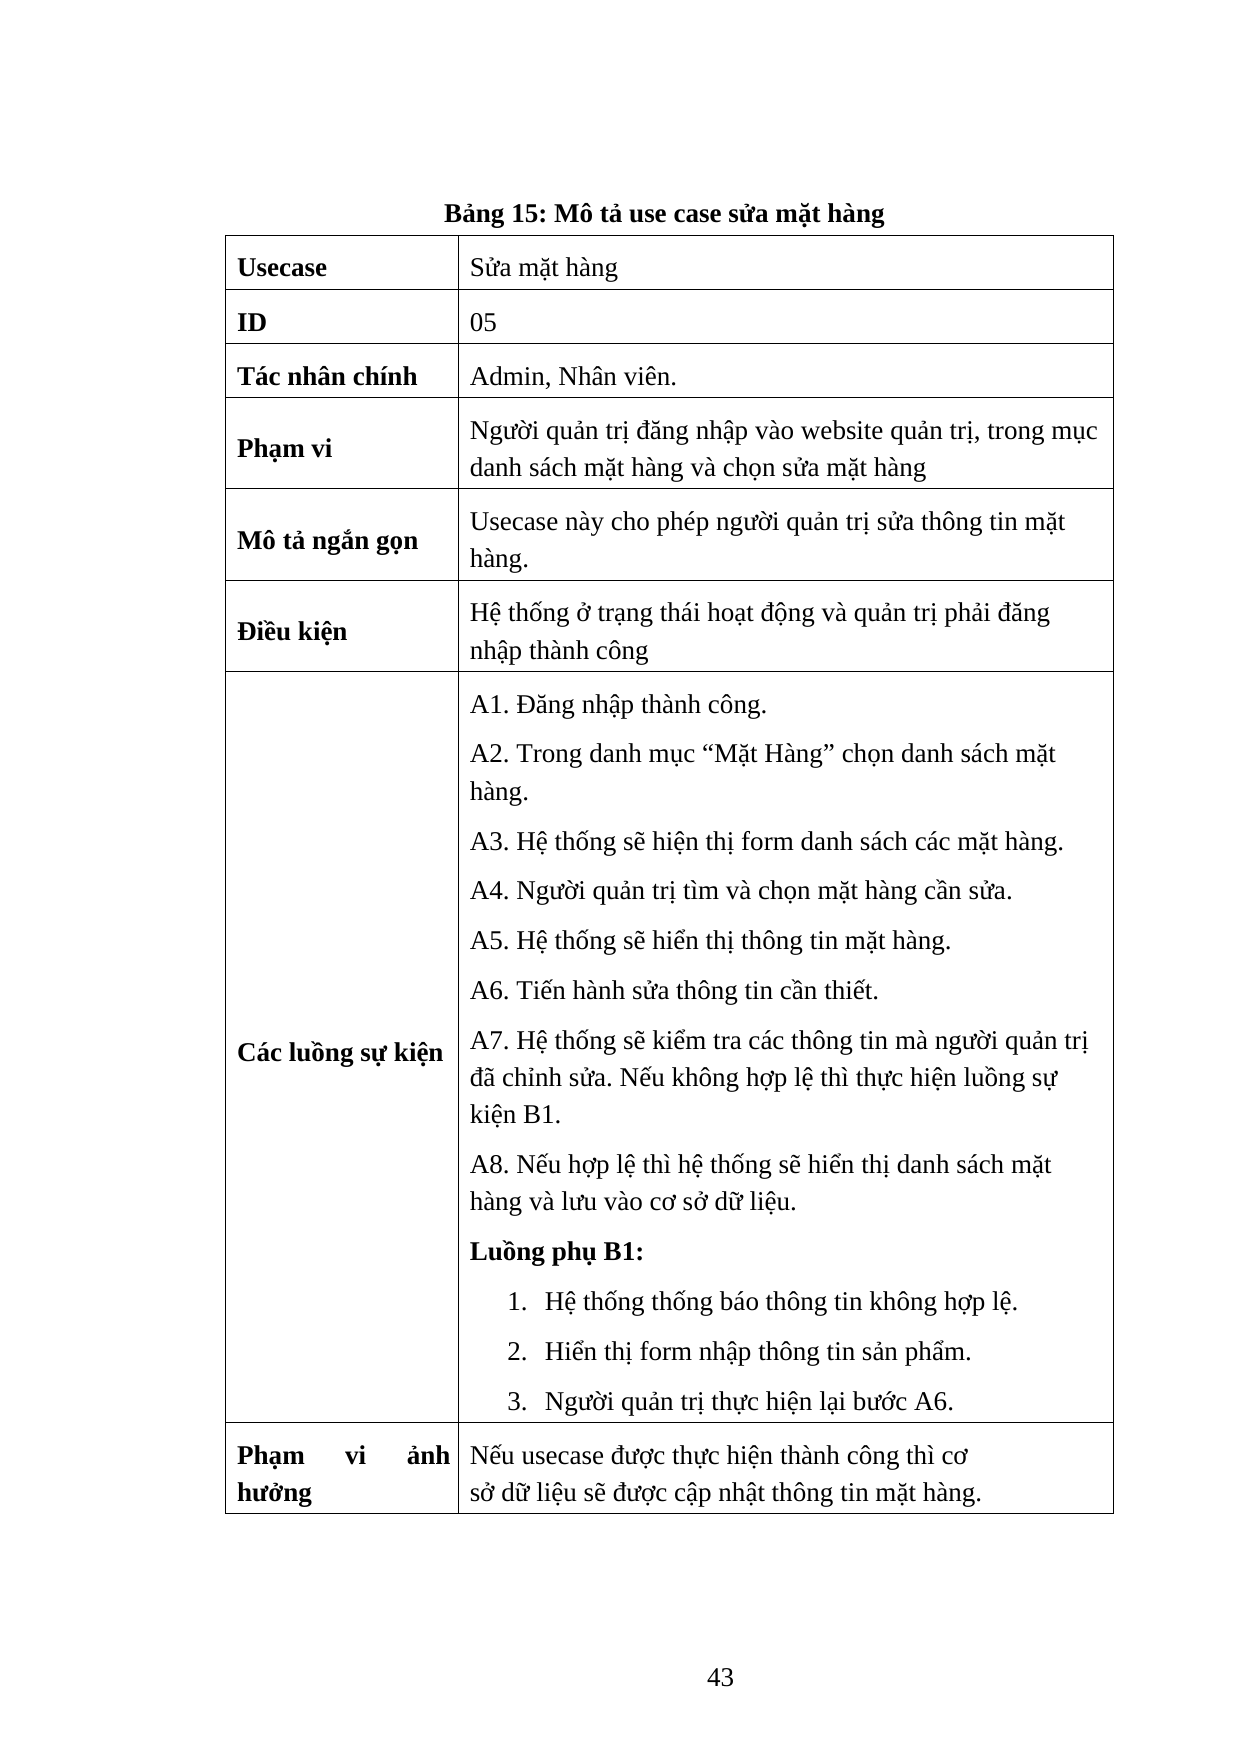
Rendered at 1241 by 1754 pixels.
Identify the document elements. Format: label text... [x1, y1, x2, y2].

table_cell Nếu usecase được thực hiện thành công thì cơ sở dữ liệu sẽ được cập nhật thông tin mặt hàng. [459, 1423, 1113, 1513]
table_cell 05 [459, 290, 1113, 343]
table_cell Usecase này cho phép người quản trị sửa thông tin mặt hàng. [459, 489, 1113, 580]
table_cell Các luồng sự kiện [226, 672, 458, 1422]
table_cell Admin, Nhân viên. [459, 344, 1113, 397]
table_header Usecase [226, 236, 458, 289]
table_cell A1. Đăng nhập thành công. A2. Trong danh mục “Mặt Hàng” chọn danh sách mặt hàng. A3. Hệ thống sẽ hiện thị form danh sách các mặt hàng. A4. Người quản trị tìm và chọn mặt hàng cần sửa. A5. Hệ thống sẽ hiển thị thông tin mặt hàng. A6. Tiến hành sửa thông tin cần thiết. A7. Hệ thống sẽ kiểm tra các thông tin mà người quản trị đã chỉnh sửa. Nếu không hợp lệ thì thực hiện luồng sự kiện B1. A8. Nếu hợp lệ thì hệ thống sẽ hiển thị danh sách mặt hàng và lưu vào cơ sở dữ liệu. Luồng phụ B1: Hệ thống thống báo thông tin không hợp lệ. Hiển thị form nhập thông tin sản phẩm. Người quản trị thực hiện lại bước A6. [459, 672, 1113, 1422]
table_cell Người quản trị đăng nhập vào website quản trị, trong mục danh sách mặt hàng và chọn sửa mặt hàng [459, 398, 1113, 488]
table_cell Mô tả ngắn gọn [226, 489, 458, 580]
table_cell Phạm vi [226, 398, 458, 488]
text Bảng 15: Mô tả use case sửa mặt hàng [236, 197, 1092, 229]
table_cell Tác nhân chính [226, 344, 458, 397]
table_cell Điều kiện [226, 581, 458, 671]
table_cell Phạm vi ảnh hưởng [226, 1423, 458, 1513]
table_header Sửa mặt hàng [459, 236, 1113, 289]
table_cell Hệ thống ở trạng thái hoạt động và quản trị phải đăng nhập thành công [459, 581, 1113, 671]
table_cell ID [226, 290, 458, 343]
